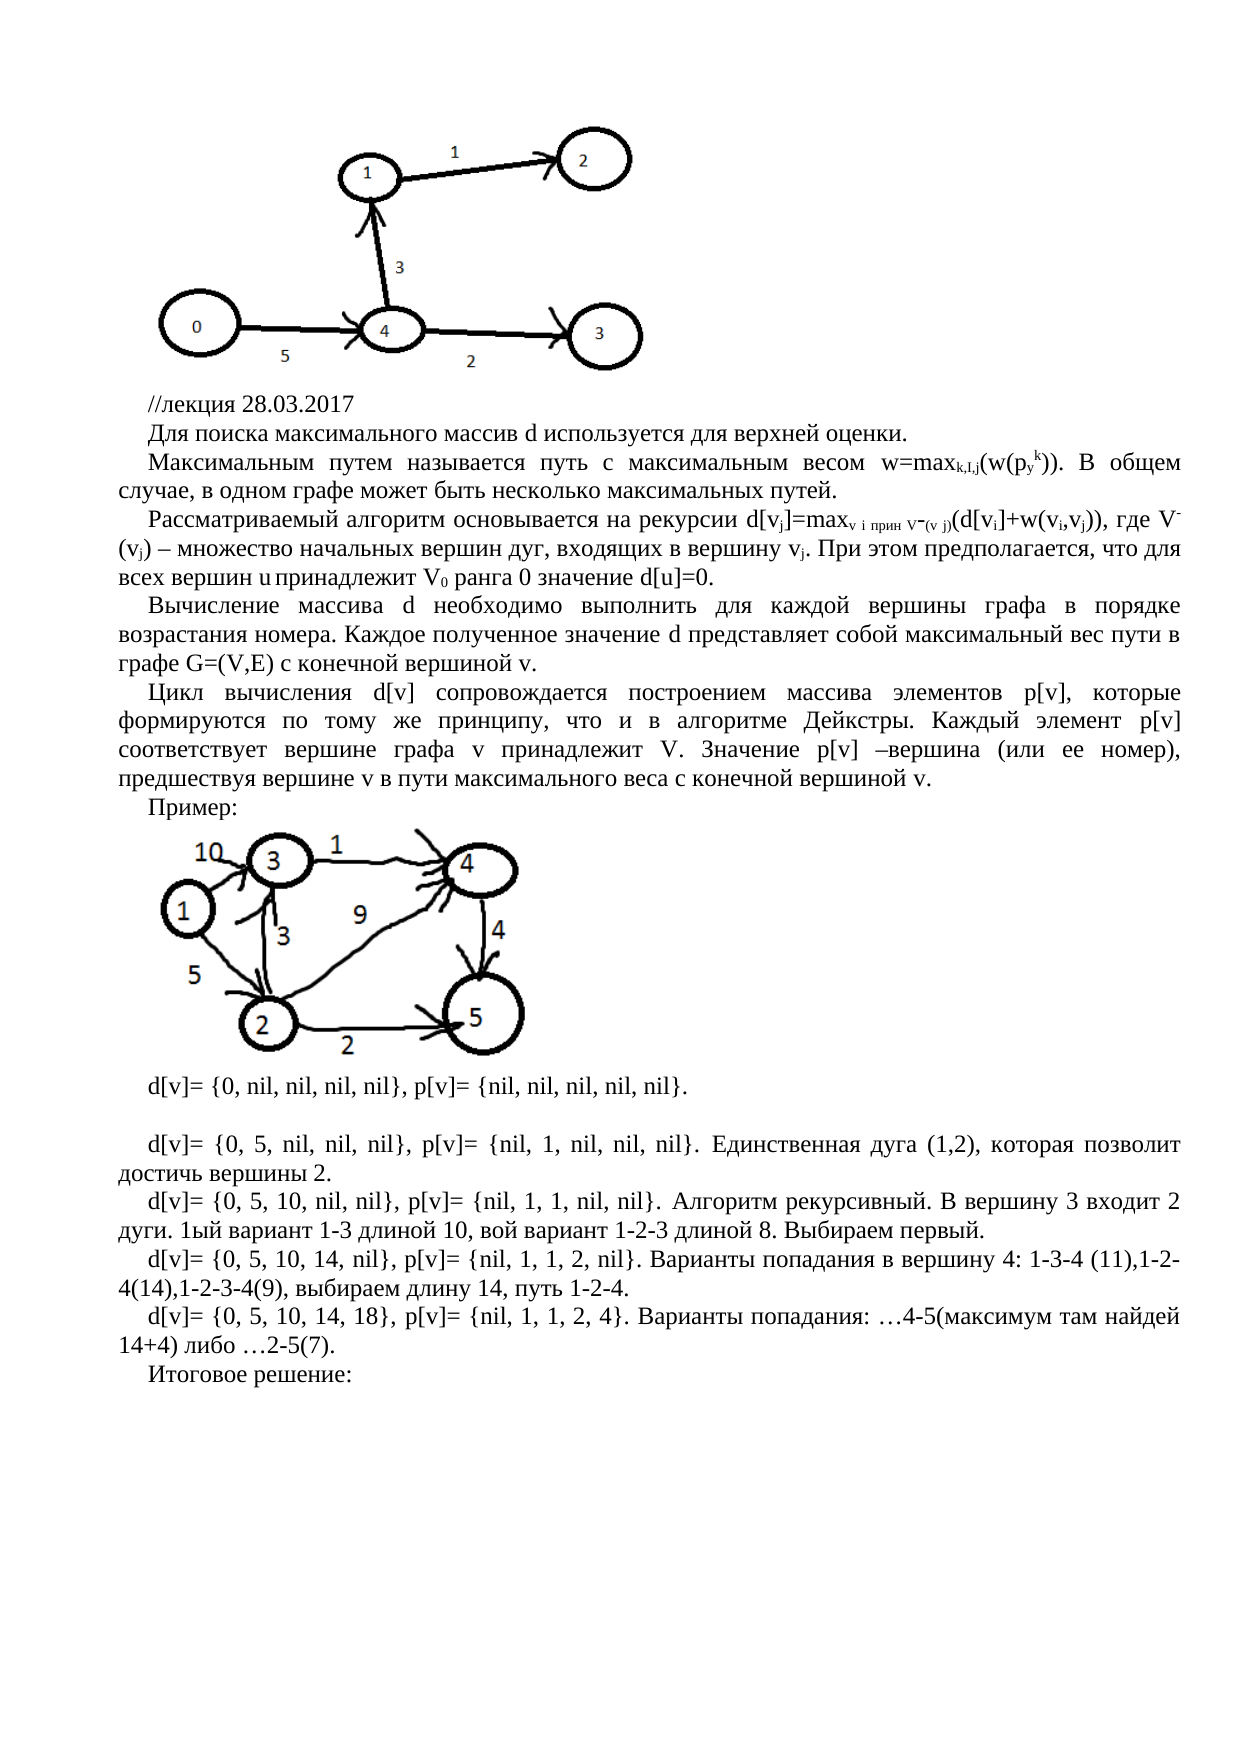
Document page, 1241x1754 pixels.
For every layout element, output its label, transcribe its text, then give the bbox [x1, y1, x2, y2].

text Цикл вычисления d[v] сопровождается построением массива элементов p[v], которые формируются по тому же принципу, что и в алгоритме Дейкстры. Каждый элемент p[v] соответствует вершине графа v принадлежит V. Значение p[v] –вершина (или ее номер), предшествуя вершине v в пути максимального веса с конечной вершиной v. [118, 677, 1181, 792]
text Итоговое решение: [118, 1359, 1181, 1388]
text Для поиска максимального массив d используется для верхней оценки. [118, 418, 1181, 447]
text Вычисление массива d необходимо выполнить для каждой вершины графа в порядке возрастания номера. Каждое полученное значение d представляет собой максимальный вес пути в графе G=(V,E) с конечной вершиной v. [118, 591, 1181, 677]
picture [147, 820, 535, 1072]
text Максимальным путем называется путь с максимальным весом w=maxk,I,j(w(pyk)). В общем случае, в одном графе может быть несколько максимальных путей. [118, 447, 1181, 504]
text d[v]= {0, 5, 10, 14, nil}, p[v]= {nil, 1, 1, 2, nil}. Варианты попадания в вершину 4: 1-3-4 (11),1-2-4(14),1-2-3-4(9), выбираем длину 14, путь 1-2-4. [118, 1244, 1181, 1301]
text //лекция 28.03.2017 [118, 389, 1181, 418]
text d[v]= {0, 5, nil, nil, nil}, p[v]= {nil, 1, nil, nil, nil}. Единственная дуга (1,2), которая позволит достичь вершины 2. [118, 1129, 1181, 1186]
text d[v]= {0, 5, 10, 14, 18}, p[v]= {nil, 1, 1, 2, 4}. Варианты попадания: …4-5(максимум там найдей 14+4) либо …2-5(7). [118, 1301, 1181, 1359]
text d[v]= {0, 5, 10, nil, nil}, p[v]= {nil, 1, 1, nil, nil}. Алгоритм рекурсивный. В вершину 3 входит 2 дуги. 1ый вариант 1-3 длиной 10, вой вариант 1-2-3 длиной 8. Выбираем первый. [118, 1186, 1181, 1244]
text Рассматриваемый алгоритм основывается на рекурсии d[vj]=maxv i прин V-(v j)(d[vi]+w(vi,vj)), где V-(vj) – множество начальных вершин дуг, входящих в вершину vj. При этом предполагается, что для всех вершин u принадлежит V0 ранга 0 значение d[u]=0. [118, 504, 1181, 591]
text d[v]= {0, nil, nil, nil, nil}, p[v]= {nil, nil, nil, nil, nil}. [118, 1071, 1181, 1100]
picture [147, 118, 654, 390]
text Пример: [118, 792, 1181, 821]
